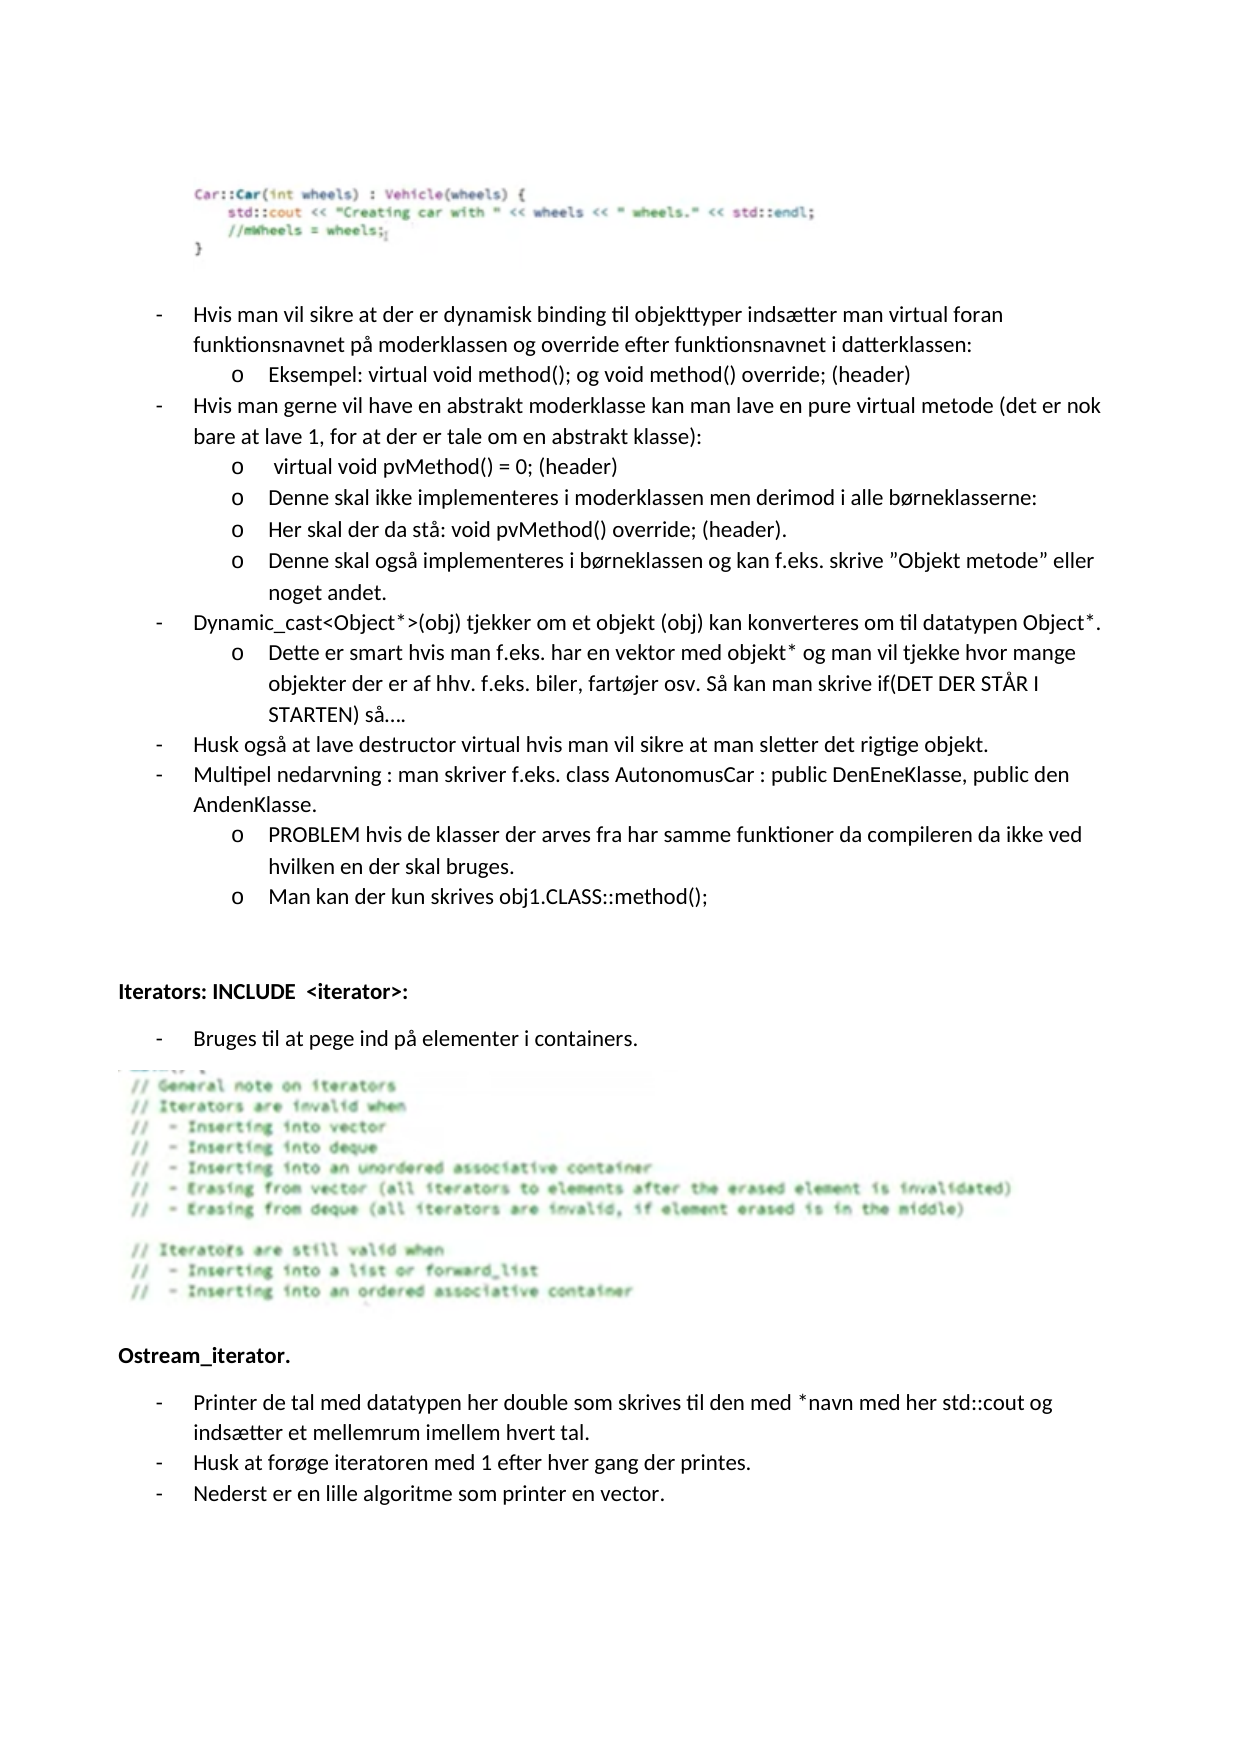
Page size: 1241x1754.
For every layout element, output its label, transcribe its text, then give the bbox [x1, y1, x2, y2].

list Dette er smart hvis man f.eks. har en vektor med objekt* og man vil tjekke hvor mange objekter der er af hhv. f.eks. biler, fartøjer osv. Så kan man skrive if(DET DER STÅR I STARTEN) så…. [231, 638, 1122, 728]
list Dynamic_cast<Object*>(obj) tjekker om et objekt (obj) kan konverteres om til datatypen Object*. [156, 608, 1122, 636]
picture [118, 1070, 1036, 1323]
list Her skal der da stå: void pvMethod() override; (header). [231, 515, 1122, 544]
picture [193, 177, 840, 298]
list Denne skal ikke implementeres i moderklassen men derimod i alle børneklasserne: [231, 483, 1122, 513]
list Eksempel: virtual void method(); og void method() override; (header) [231, 360, 1122, 389]
list virtual void pvMethod() = 0; (header) [231, 452, 1122, 481]
list Bruges til at pege ind på elementer i containers. [156, 1024, 1122, 1052]
list Hvis man gerne vil have en abstrakt moderklasse kan man lave en pure virtual metode (det er nok bare at lave 1, for at der er tale om en abstrakt klasse): [156, 392, 1122, 450]
list Husk at forøge iteratoren med 1 efter hver gang der printes. [156, 1448, 1122, 1477]
list Hvis man vil sikre at der er dynamisk binding til objekttyper indsætter man virtual foran funktionsnavnet på moderklassen og override efter funktionsnavnet i datterklassen: [156, 300, 1122, 358]
text Ostream_iterator. [118, 1341, 1122, 1369]
list PROBLEM hvis de klasser der arves fra har samme funktioner da compileren da ikke ved hvilken en der skal bruges. [231, 821, 1122, 880]
list Denne skal også implementeres i børneklassen og kan f.eks. skrive ”Objekt metode” eller noget andet. [231, 546, 1122, 606]
list Husk også at lave destructor virtual hvis man vil sikre at man sletter det rigtige objekt. [156, 730, 1122, 758]
list Printer de tal med datatypen her double som skrives til den med *navn med her std::cout og indsætter et mellemrum imellem hvert tal. [156, 1388, 1122, 1446]
text Iterators: INCLUDE <iterator>: [118, 977, 1122, 1005]
list Multipel nedarvning : man skriver f.eks. class AutonomusCar : public DenEneKlasse, public den AndenKlasse. [156, 760, 1122, 818]
list Man kan der kun skrives obj1.CLASS::method(); [231, 882, 1122, 911]
list Nederst er en lille algoritme som printer en vector. [156, 1479, 1122, 1507]
